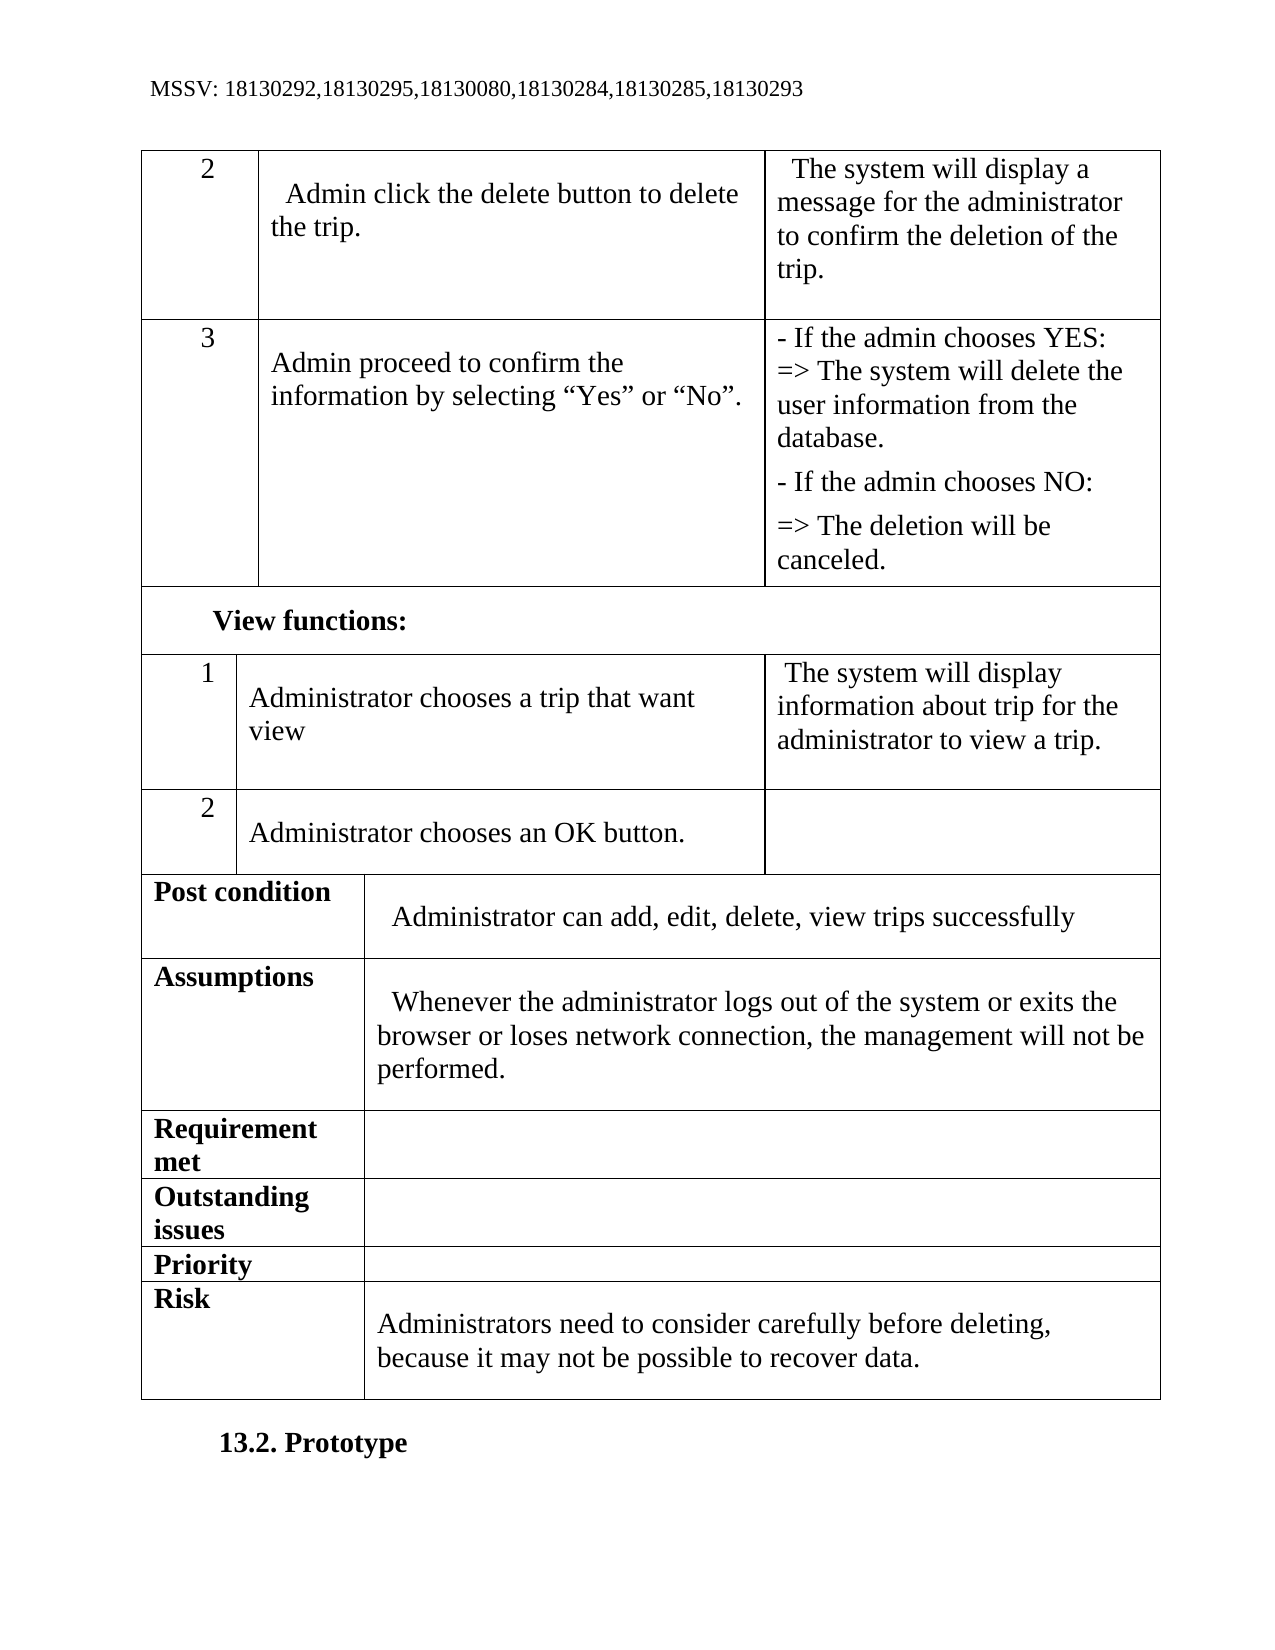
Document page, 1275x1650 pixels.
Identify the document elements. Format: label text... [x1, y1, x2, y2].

table_cell Priority [142, 1247, 364, 1281]
table_cell Risk [142, 1282, 364, 1399]
table_cell Administrator chooses a trip that want view [237, 655, 764, 789]
table_cell Administrator chooses an OK button. [237, 790, 764, 873]
table_cell [365, 1111, 1160, 1178]
table_cell - If the admin chooses YES: => The system will delete the user information from the database. - If the admin chooses NO: => The deletion will be canceled. [766, 320, 1160, 586]
table_cell 2 [142, 790, 236, 873]
table_cell 2 [142, 151, 258, 319]
table_cell Outstanding issues [142, 1179, 364, 1246]
table_cell Requirement met [142, 1111, 364, 1178]
table_cell The system will display a message for the administrator to confirm the deletion of the trip. [766, 151, 1160, 319]
table_cell Admin proceed to confirm the information by selecting “Yes” or “No”. [259, 320, 764, 586]
table_cell 1 [142, 655, 236, 789]
table_cell The system will display information about trip for the administrator to view a trip. [766, 655, 1160, 789]
subtitle Prototype [219, 1425, 1183, 1458]
table_cell Administrators need to consider carefully before deleting, because it may not be possible to recover data. [365, 1282, 1160, 1399]
table_cell [766, 790, 1160, 873]
table_cell View functions: [142, 587, 1160, 654]
table_cell Administrator can add, edit, delete, view trips successfully [365, 875, 1160, 958]
table_cell Assumptions [142, 959, 364, 1110]
table_cell Admin click the delete button to delete the trip. [259, 151, 764, 319]
table_cell Post condition [142, 875, 364, 958]
table_cell [365, 1179, 1160, 1246]
table_cell [365, 1247, 1160, 1281]
table_cell 3 [142, 320, 258, 586]
table_cell Whenever the administrator logs out of the system or exits the browser or loses network connection, the management will not be performed. [365, 959, 1160, 1110]
